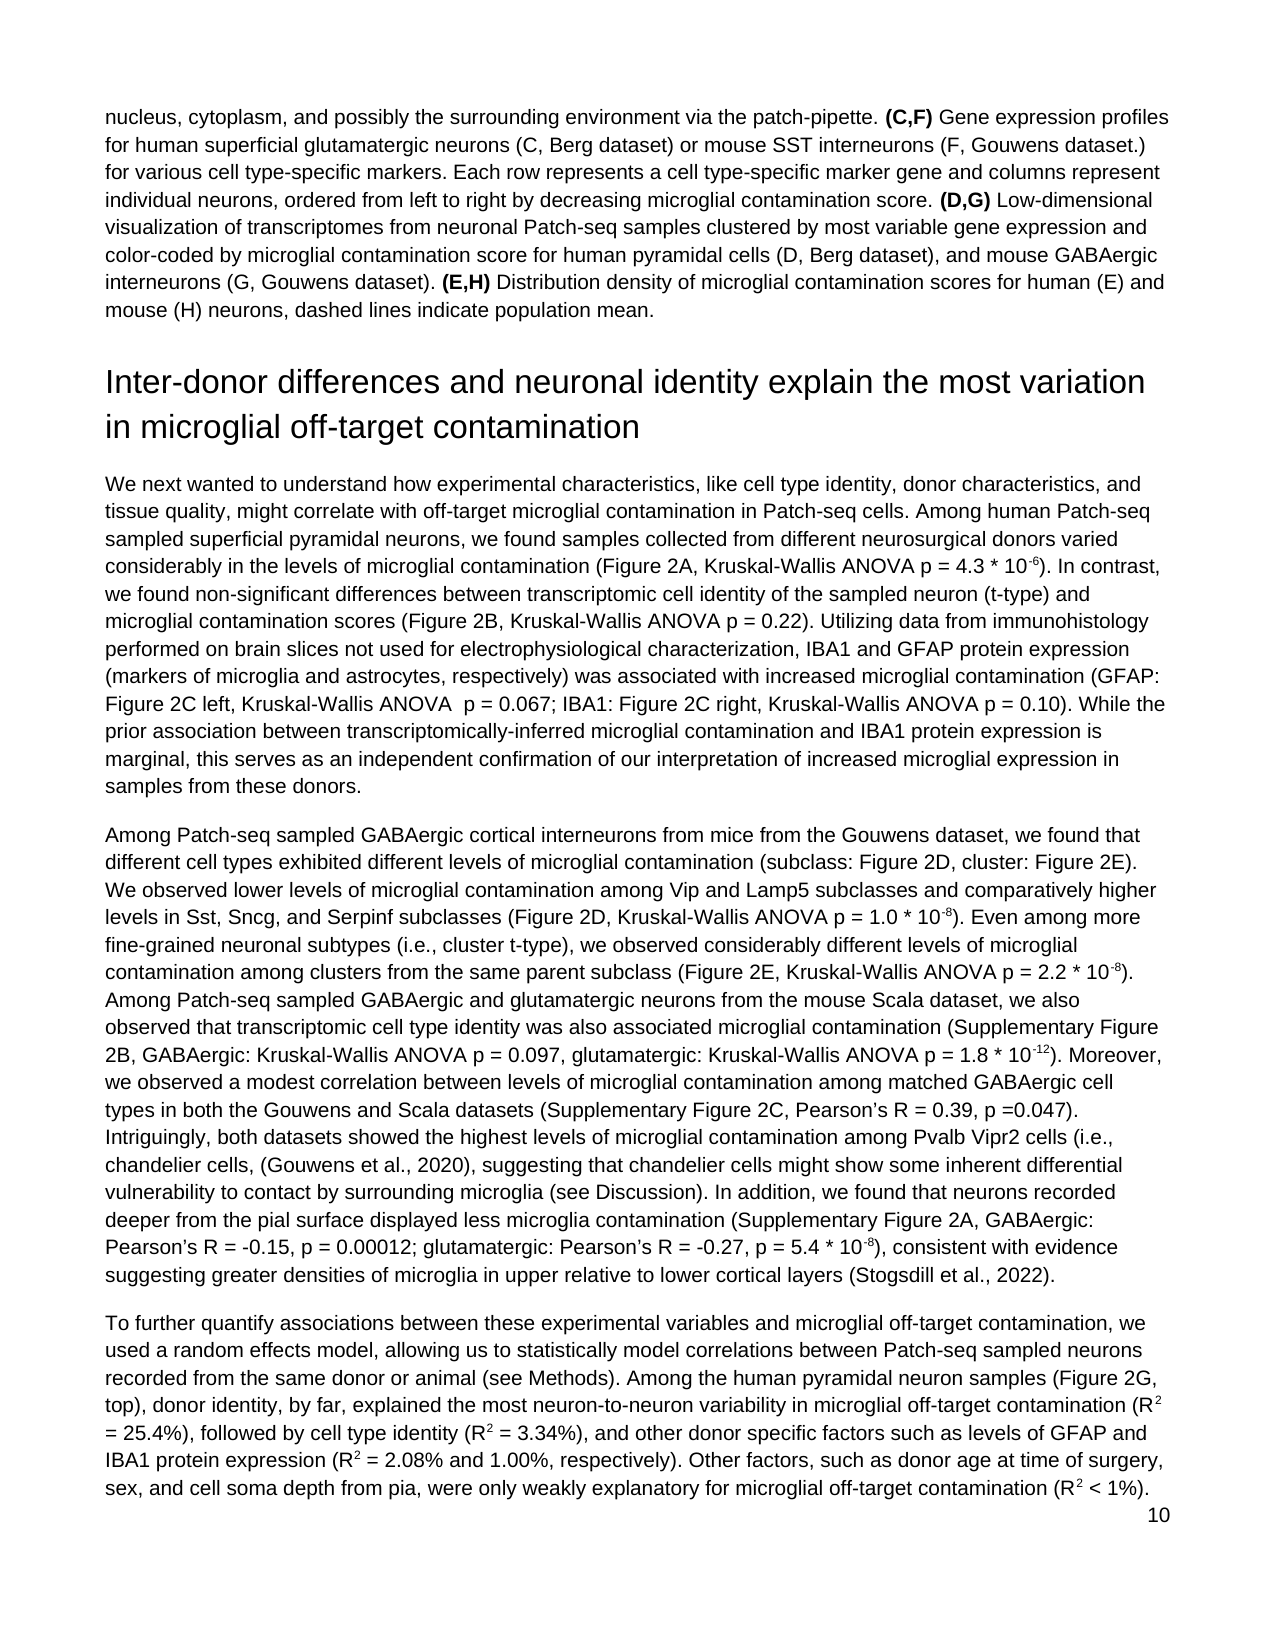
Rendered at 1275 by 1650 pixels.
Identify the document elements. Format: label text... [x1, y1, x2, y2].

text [105, 105, 1170, 321]
subtitle Inter-donor differences and neuronal identity explain the most variation in microglial off-target contamination [105, 362, 1170, 445]
text Among Patch-seq sampled GABAergic cortical interneurons from mice from the Gouwens dataset, we found that different cell types exhibited different levels of microglial contamination (subclass: Figure 2D, cluster: Figure 2E). We observed lower levels of microglial contamination among Vip and Lamp5 subclasses and comparatively higher levels in Sst, Sncg, and Serpinf subclasses (Figure 2D, Kruskal-Wallis ANOVA p = 1.0 * 10-8). Even among more fine-grained neuronal subtypes (i.e., cluster t-type), we observed considerably different levels of microglial contamination among clusters from the same parent subclass (Figure 2E, Kruskal-Wallis ANOVA p = 2.2 * 10-8). Among Patch-seq sampled GABAergic and glutamatergic neurons from the mouse Scala dataset, we also observed that transcriptomic cell type identity was also associated microglial contamination (Supplementary Figure 2B, GABAergic: Kruskal-Wallis ANOVA p = 0.097, glutamatergic: Kruskal-Wallis ANOVA p = 1.8 * 10-12). Moreover, we observed a modest correlation between levels of microglial contamination among matched GABAergic cell types in both the Gouwens and Scala datasets (Supplementary Figure 2C, Pearson’s R = 0.39, p =0.047). Intriguingly, both datasets showed the highest levels of microglial contamination among Pvalb Vipr2 cells (i.e., chandelier cells, (Gouwens et al., 2020), suggesting that chandelier cells might show some inherent differential vulnerability to contact by surrounding microglia (see Discussion). In addition, we found that neurons recorded deeper from the pial surface displayed less microglia contamination (Supplementary Figure 2A, GABAergic: Pearson’s R = -0.15, p = 0.00012; glutamatergic: Pearson’s R = -0.27, p = 5.4 * 10-8), consistent with evidence suggesting greater densities of microglia in upper relative to lower cortical layers (Stogsdill et al., 2022). [105, 822, 1170, 1286]
text We next wanted to understand how experimental characteristics, like cell type identity, donor characteristics, and tissue quality, might correlate with off-target microglial contamination in Patch-seq cells. Among human Patch-seq sampled superficial pyramidal neurons, we found samples collected from different neurosurgical donors varied considerably in the levels of microglial contamination (Figure 2A, Kruskal-Wallis ANOVA p = 4.3 * 10-6). In contrast, we found non-significant differences between transcriptomic cell identity of the sampled neuron (t-type) and microglial contamination scores (Figure 2B, Kruskal-Wallis ANOVA p = 0.22). Utilizing data from immunohistology performed on brain slices not used for electrophysiological characterization, IBA1 and GFAP protein expression (markers of microglia and astrocytes, respectively) was associated with increased microglial contamination (GFAP: Figure 2C left, Kruskal-Wallis ANOVA p = 0.067; IBA1: Figure 2C right, Kruskal-Wallis ANOVA p = 0.10). While the prior association between transcriptomically-inferred microglial contamination and IBA1 protein expression is marginal, this serves as an independent confirmation of our interpretation of increased microglial expression in samples from these donors. [105, 472, 1170, 798]
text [105, 1311, 1170, 1500]
